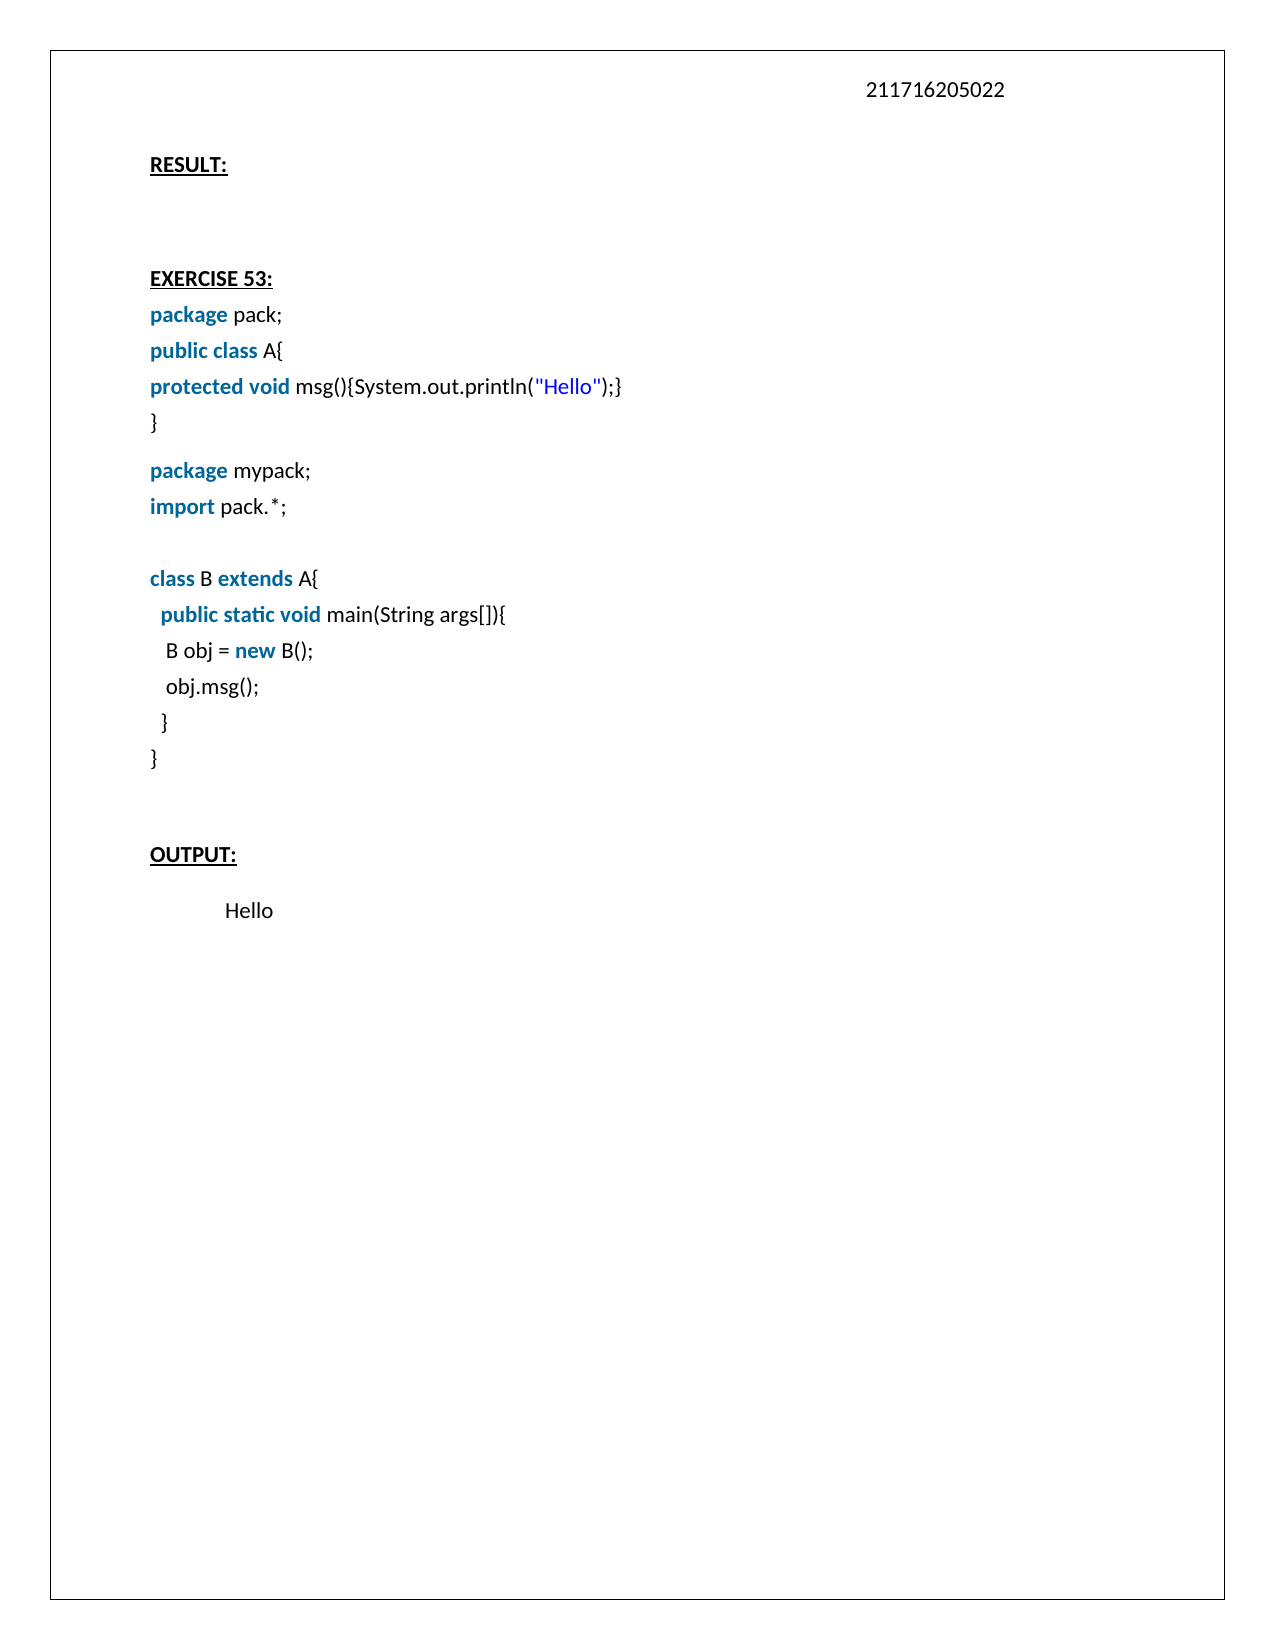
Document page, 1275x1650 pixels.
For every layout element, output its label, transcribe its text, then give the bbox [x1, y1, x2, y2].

text } [150, 400, 1125, 436]
text EXERCISE 53: [150, 256, 1125, 292]
text RESULT: [150, 150, 1125, 178]
list Hello [225, 896, 1125, 924]
text public class A{ [150, 328, 1125, 364]
text obj.msg(); [150, 664, 1125, 700]
text OUTPUT: [150, 840, 1125, 868]
text package mypack; [150, 448, 1125, 484]
text } [150, 736, 1125, 772]
text protected void msg(){System.out.println("Hello");} [150, 364, 1125, 400]
text } [150, 700, 1125, 736]
text class B extends A{ [150, 556, 1125, 592]
text B obj = new B(); [150, 628, 1125, 664]
text import pack.*; [150, 484, 1125, 520]
text public static void main(String args[]){ [150, 592, 1125, 628]
text package pack; [150, 292, 1125, 328]
